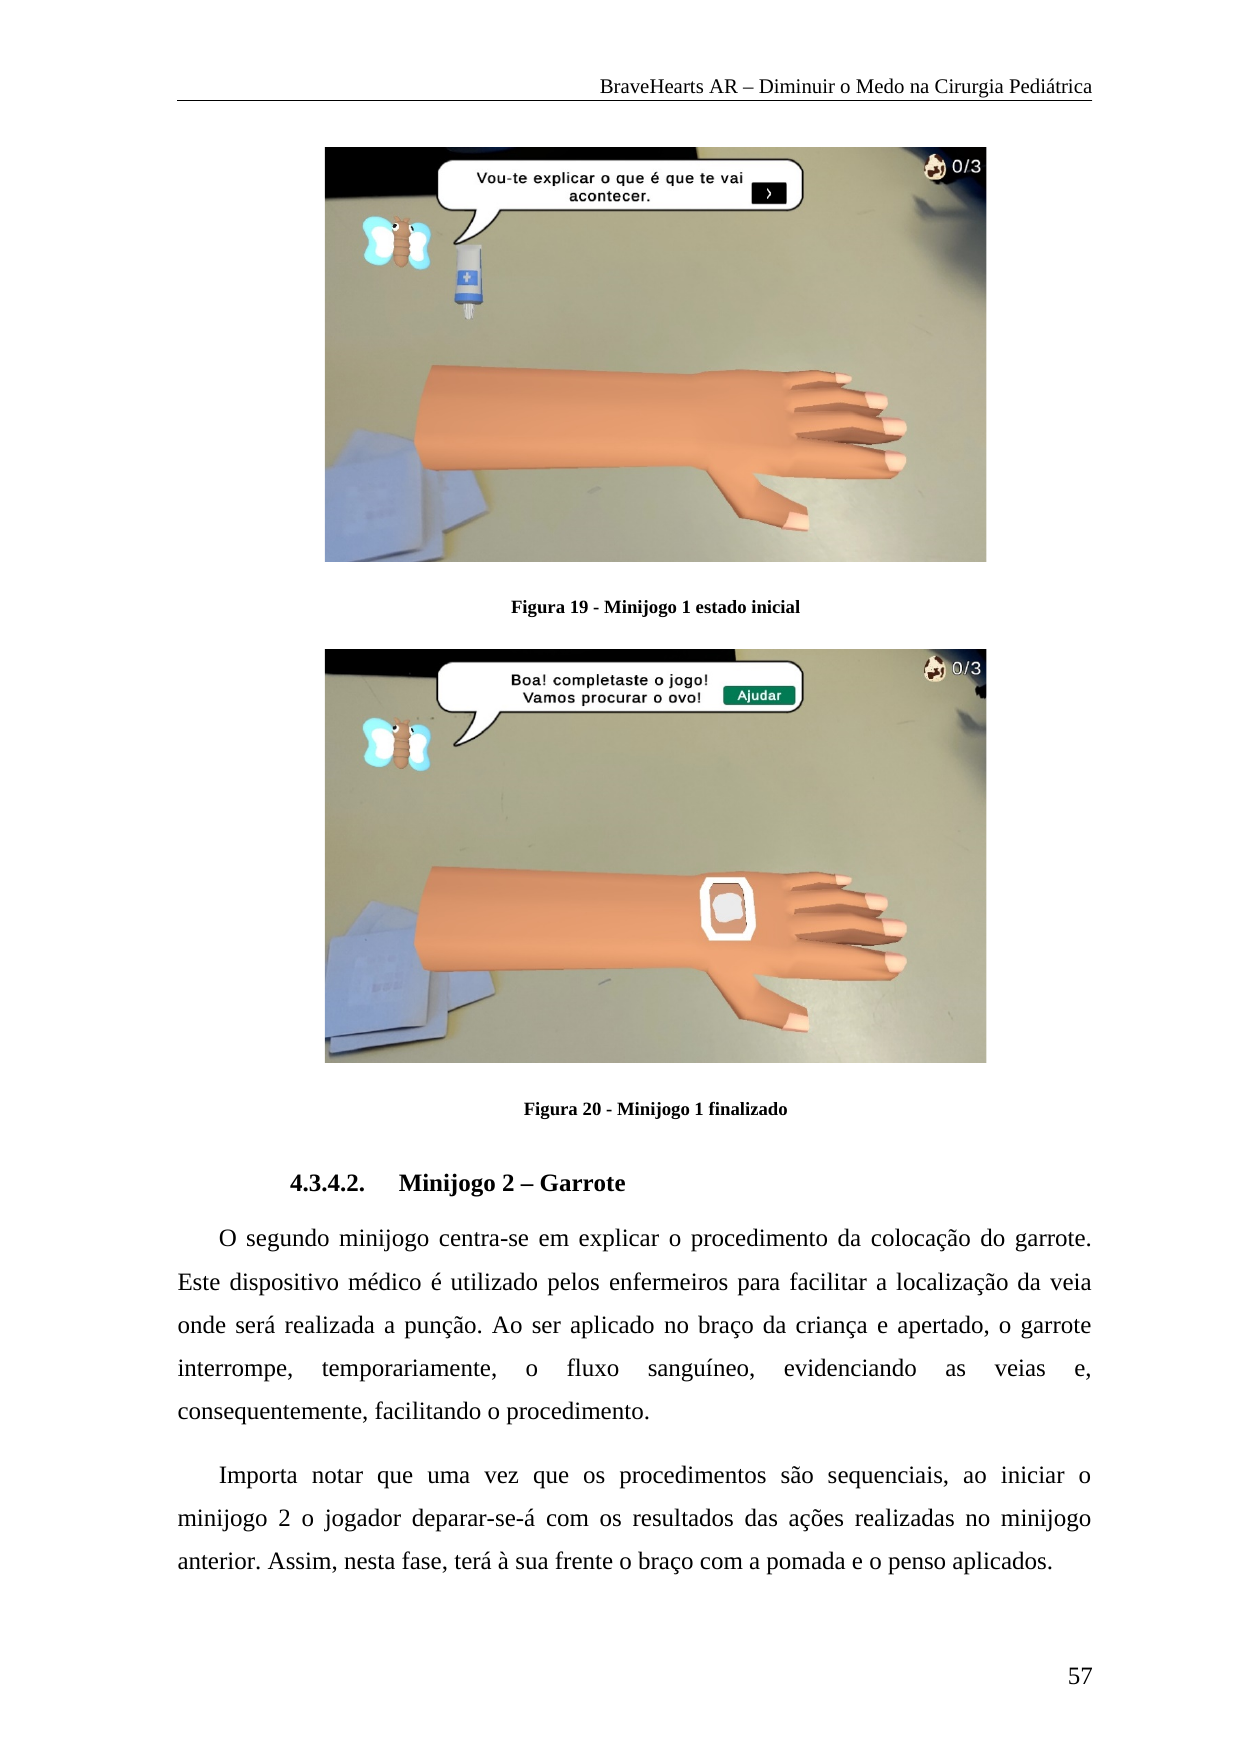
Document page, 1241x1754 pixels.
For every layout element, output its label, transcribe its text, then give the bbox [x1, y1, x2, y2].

text Figura 19 - Minijogo 1 estado inicial [177, 596, 1092, 618]
text Importa notar que uma vez que os procedimentos são sequenciais, ao iniciar o minijogo 2 o jogador deparar-se-á com os resultados das ações realizadas no minijogo anterior. Assim, nesta fase, terá à sua frente o braço com a pomada e o penso aplicados. [177, 1460, 1092, 1575]
text Figura 20 - Minijogo 1 finalizado [177, 1098, 1092, 1120]
subtitle Minijogo 2 – Garrote [290, 1168, 1092, 1197]
picture [324, 147, 987, 562]
text O segundo minijogo centra-se em explicar o procedimento da colocação do garrote. Este dispositivo médico é utilizado pelos enfermeiros para facilitar a localização da veia onde será realizada a punção. Ao ser aplicado no braço da criança e apertado, o garrote interrompe, temporariamente, o fluxo sanguíneo, evidenciando as veias e, consequentemente, facilitando o procedimento. [177, 1223, 1092, 1425]
picture [324, 649, 987, 1063]
